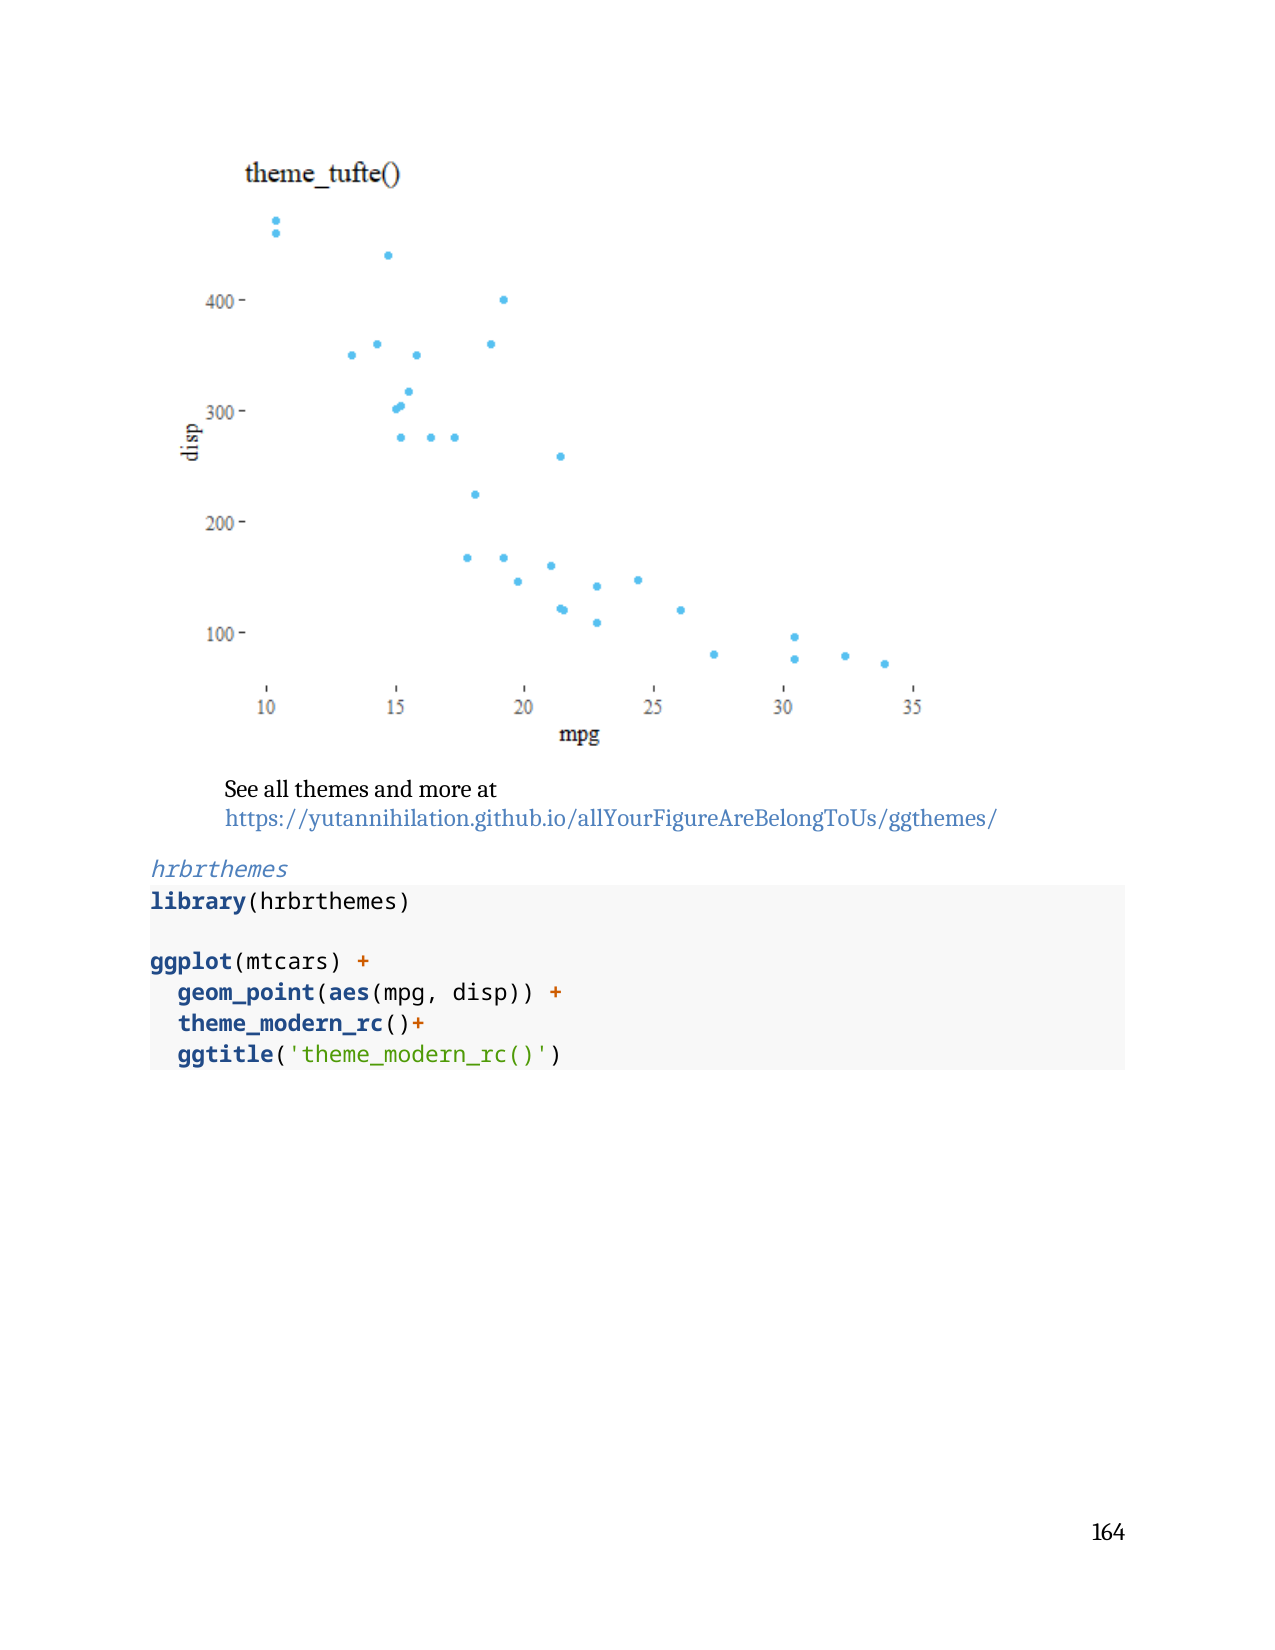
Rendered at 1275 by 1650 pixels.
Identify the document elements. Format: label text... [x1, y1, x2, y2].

subtitle hrbrthemes [150, 853, 1125, 885]
picture [168, 150, 927, 757]
text library(hrbrthemes) ggplot(mtcars) + geom_point(aes(mpg, disp)) + theme_modern_rc()+ ggtitle('theme_modern_rc()') [150, 885, 1125, 1070]
text See all themes and more at https://yutannihilation.github.io/allYourFigureAreBelongToUs/ggthemes/ [225, 775, 1125, 833]
